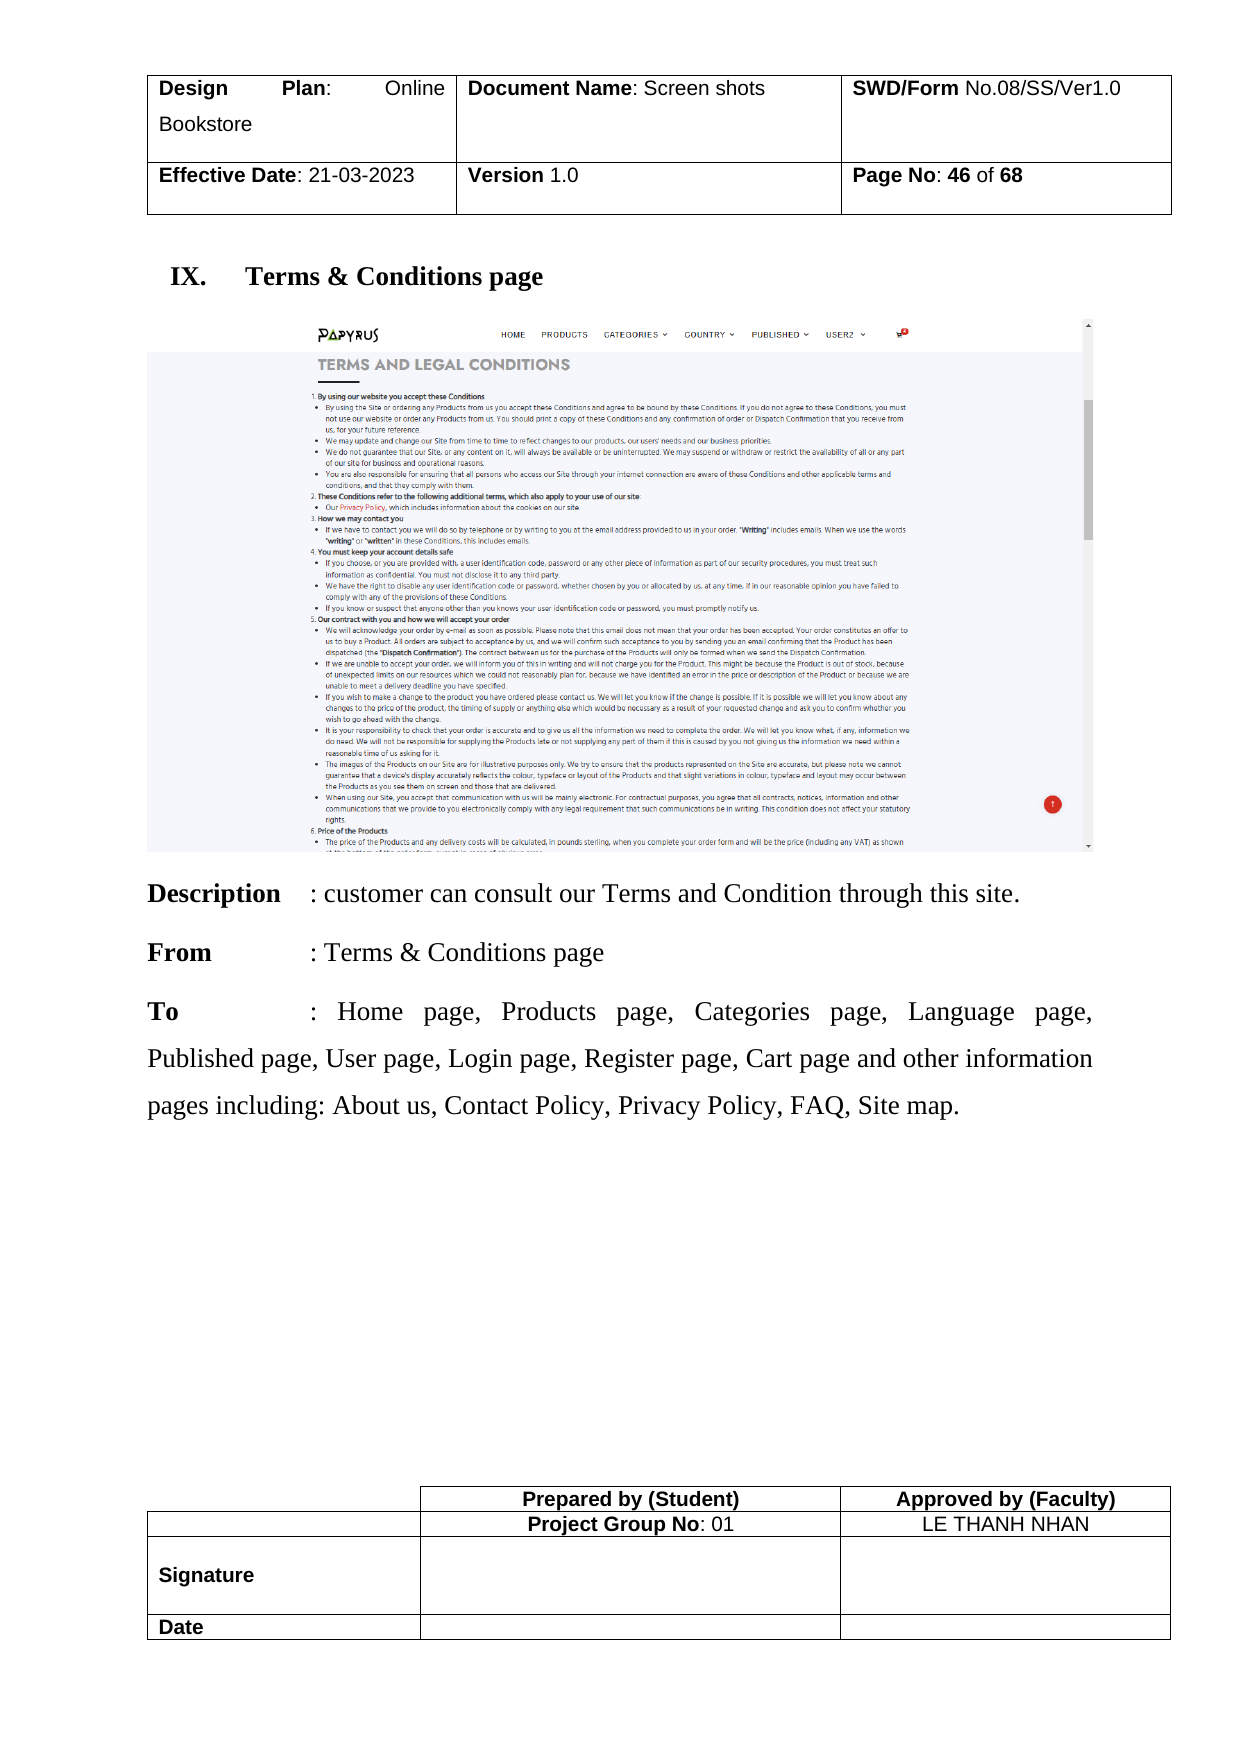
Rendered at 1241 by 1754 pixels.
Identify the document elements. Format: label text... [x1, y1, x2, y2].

text Description : customer can consult our Terms and Condition through this site. [147, 877, 1093, 908]
text From : Terms & Conditions page [147, 936, 1093, 967]
picture [147, 319, 1094, 852]
list Terms & Conditions page [170, 260, 1093, 291]
text To : Home page, Products page, Categories page, Language page, Published page, User page, Login page, Register page, Cart page and other information pages including: About us, Contact Policy, Privacy Policy, FAQ, Site map. [147, 995, 1093, 1120]
